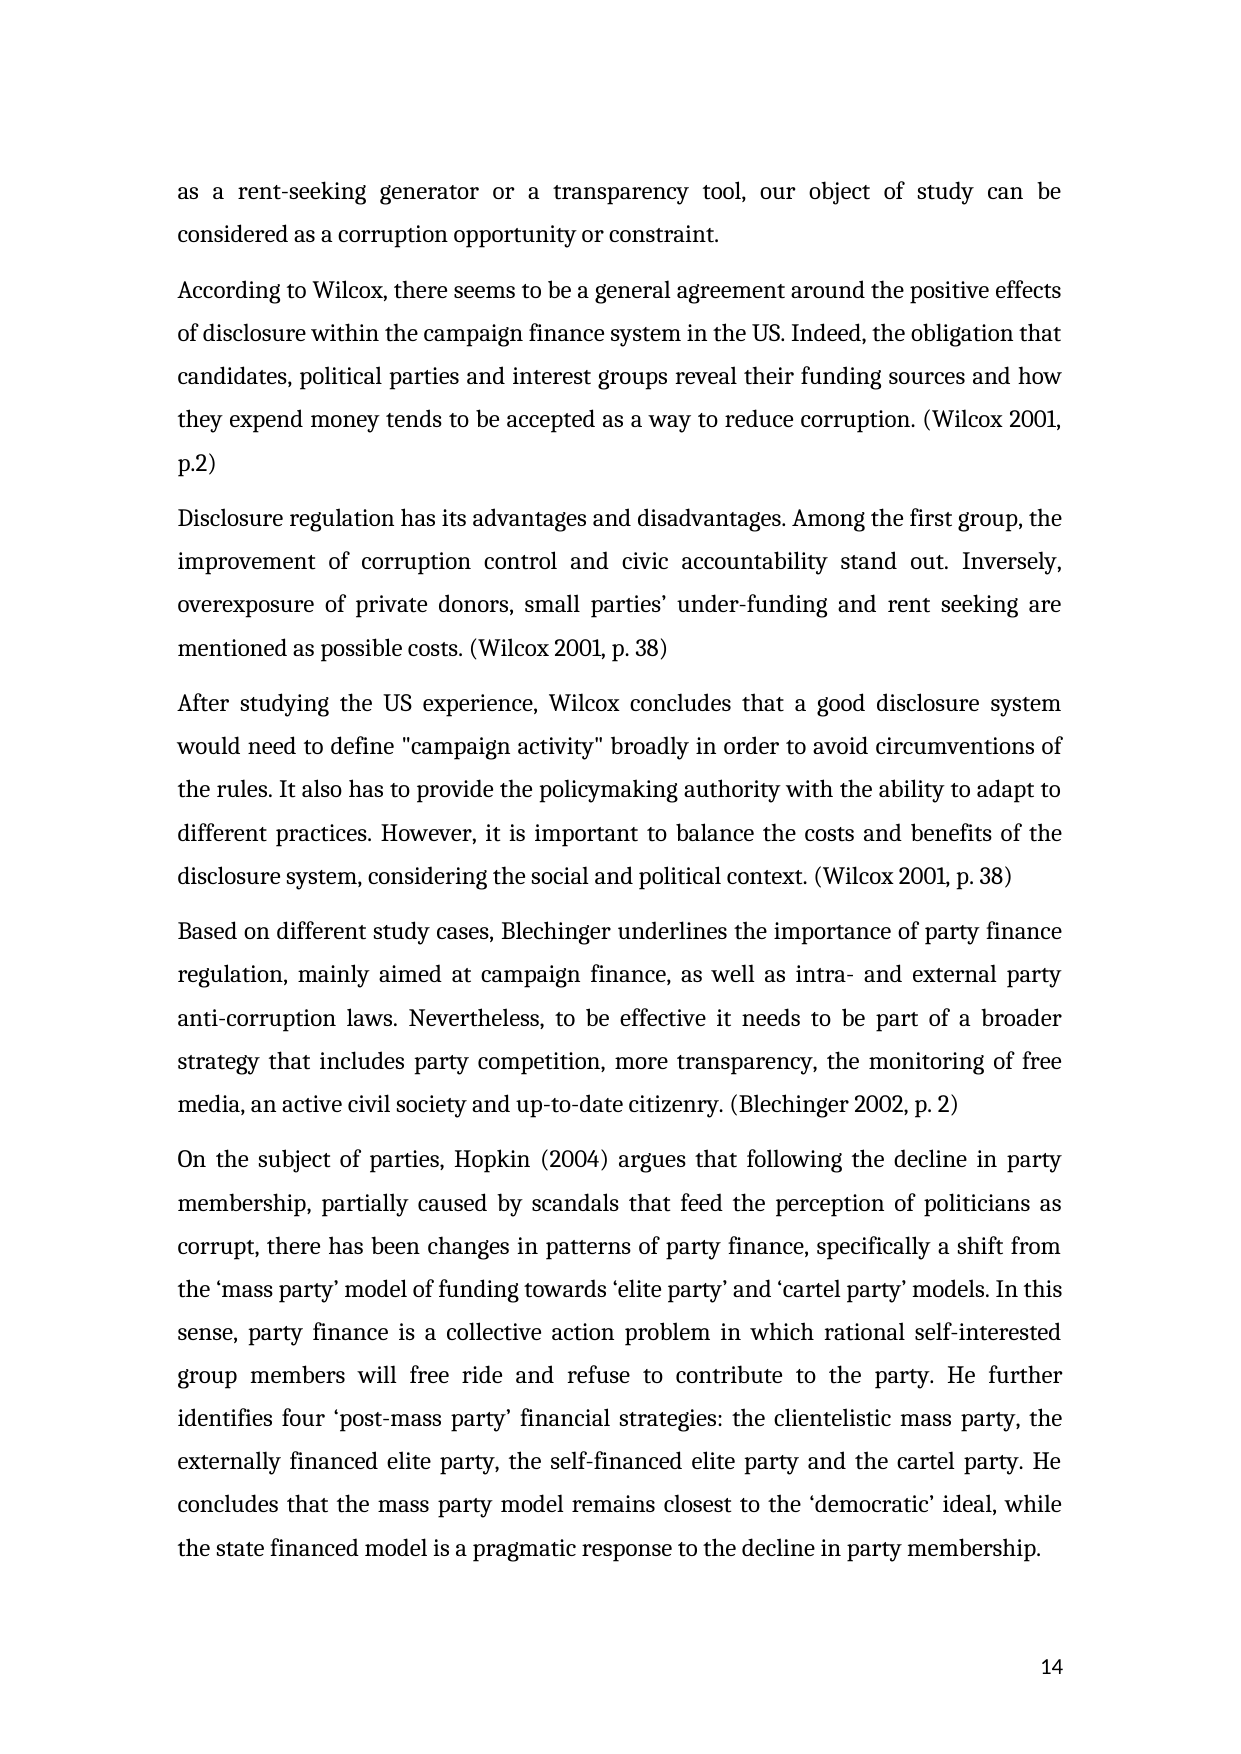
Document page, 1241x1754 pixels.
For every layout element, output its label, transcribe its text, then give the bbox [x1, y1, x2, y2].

text On the subject of parties, Hopkin (2004) argues that following the decline in party membership, partially caused by scandals that feed the perception of politicians as corrupt, there has been changes in patterns of party finance, specifically a shift from the ‘mass party’ model of funding towards ‘elite party’ and ‘cartel party’ models. In this sense, party finance is a collective action problem in which rational self-interested group members will free ride and refuse to contribute to the party. He further identifies four ‘post-mass party’ financial strategies: the clientelistic mass party, the externally financed elite party, the self-financed elite party and the cartel party. He concludes that the mass party model remains closest to the ‘democratic’ ideal, while the state financed model is a pragmatic response to the decline in party membership. [177, 1145, 1063, 1562]
text According to Wilcox, there seems to be a general agreement around the positive effects of disclosure within the campaign finance system in the US. Indeed, the obligation that candidates, political parties and interest groups reveal their funding sources and how they expend money tends to be accepted as a way to reduce corruption. (Wilcox 2001, p.2) [177, 276, 1063, 477]
text Disclosure regulation has its advantages and disadvantages. Among the first group, the improvement of corruption control and civic accountability stand out. Inversely, overexposure of private donors, small parties’ under-funding and rent seeking are mentioned as possible costs. (Wilcox 2001, p. 38) [177, 504, 1063, 662]
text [177, 177, 1063, 249]
text Based on different study cases, Blechinger underlines the importance of party finance regulation, mainly aimed at campaign finance, as well as intra- and external party anti-corruption laws. Nevertheless, to be effective it needs to be part of a broader strategy that includes party competition, more transparency, the monitoring of free media, an active civil society and up-to-date citizenry. (Blechinger 2002, p. 2) [177, 917, 1063, 1118]
text After studying the US experience, Wilcox concludes that a good disclosure system would need to define "campaign activity" broadly in order to avoid circumventions of the rules. It also has to provide the policymaking authority with the ability to adapt to different practices. However, it is important to balance the costs and benefits of the disclosure system, considering the social and political context. (Wilcox 2001, p. 38) [177, 689, 1063, 890]
